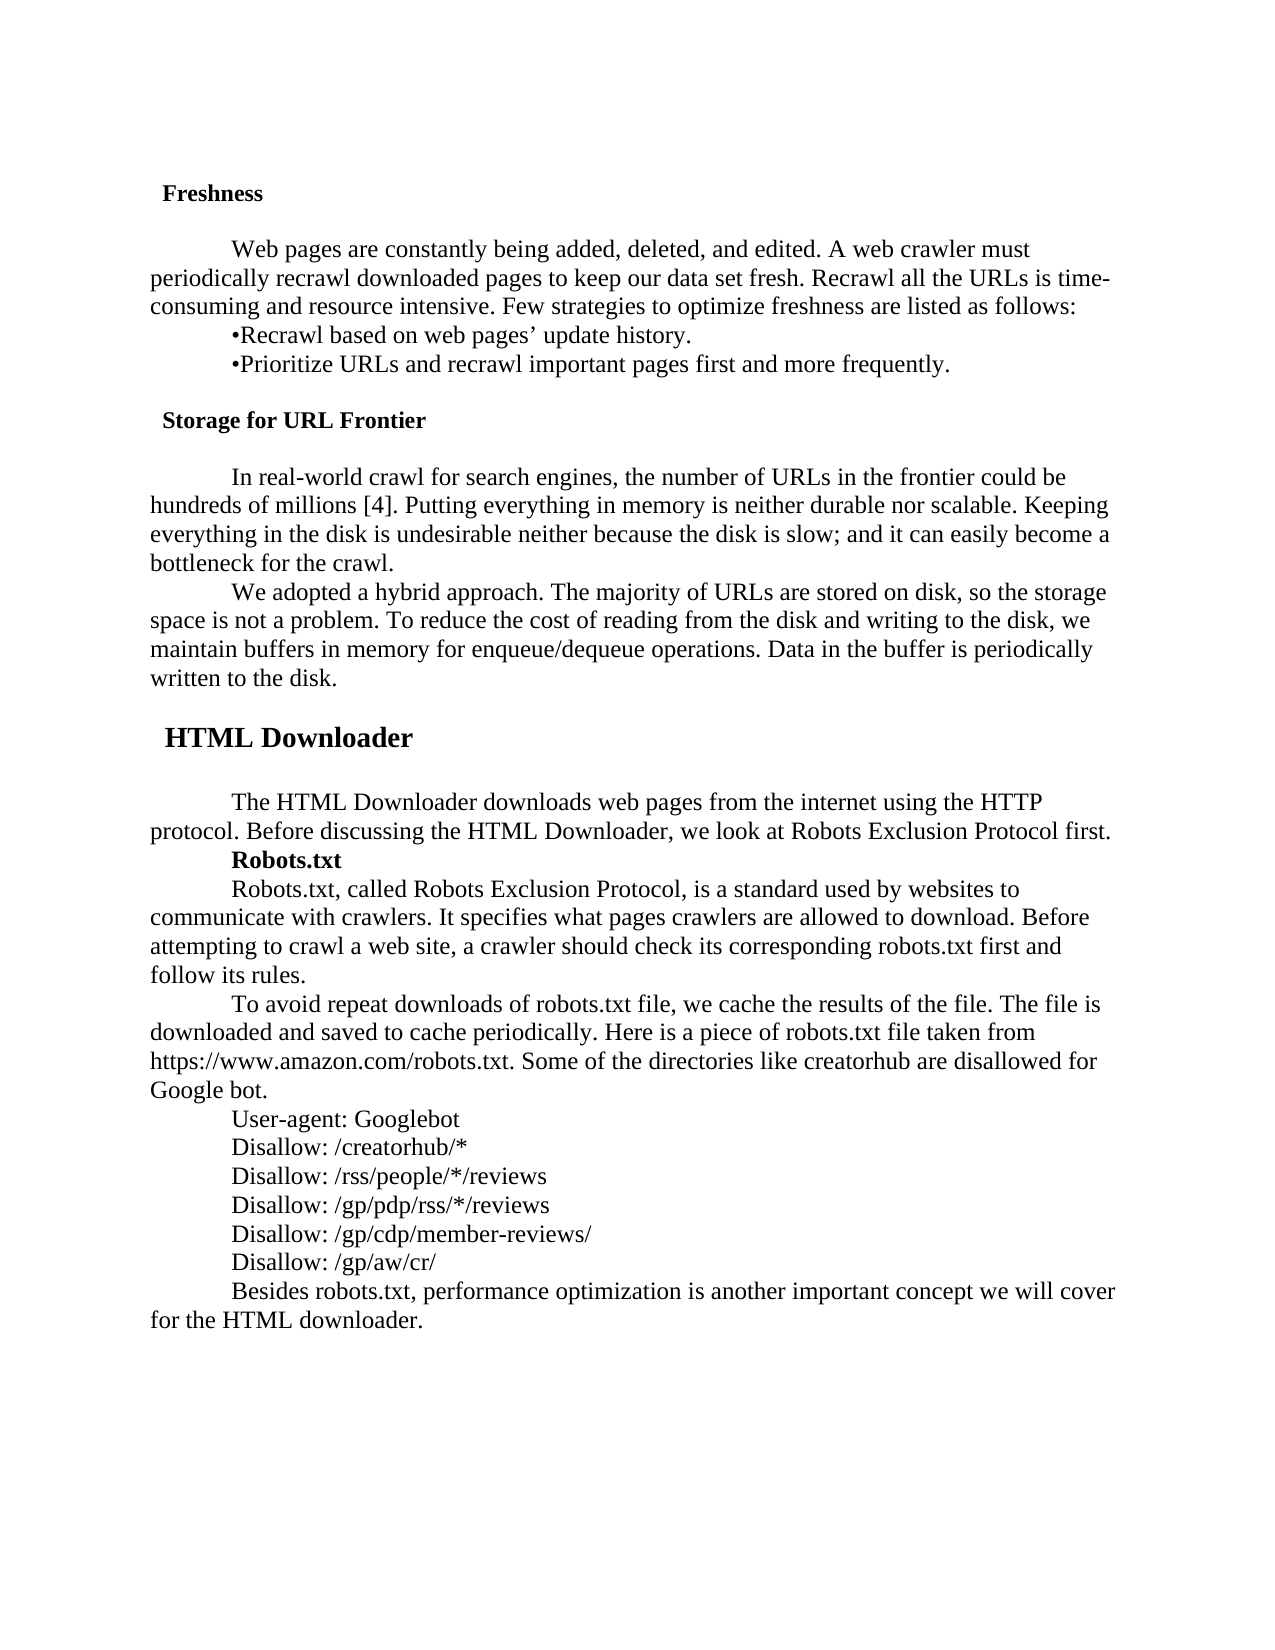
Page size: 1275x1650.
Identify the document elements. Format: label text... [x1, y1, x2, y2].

text We adopted a hybrid approach. The majority of URLs are stored on disk, so the storage space is not a problem. To reduce the cost of reading from the disk and writing to the disk, we maintain buffers in memory for enqueue/dequeue operations. Data in the buffer is periodically written to the disk. [150, 577, 1125, 692]
text The HTML Downloader downloads web pages from the internet using the HTTP protocol. Before discussing the HTML Downloader, we look at Robots Exclusion Protocol first. [150, 787, 1125, 845]
text In real-world crawl for search engines, the number of URLs in the frontier could be hundreds of millions [4]. Putting everything in memory is neither durable nor scalable. Keeping everything in the disk is undesirable neither because the disk is slow; and it can easily become a bottleneck for the crawl. [150, 462, 1125, 577]
text User-agent: Googlebot [150, 1104, 1125, 1132]
subtitle Storage for URL Frontier [150, 406, 1125, 434]
text Web pages are constantly being added, deleted, and edited. A web crawler must periodically recrawl downloaded pages to keep our data set fresh. Recrawl all the URLs is time-consuming and resource intensive. Few strategies to optimize freshness are listed as follows: [150, 234, 1125, 320]
subtitle HTML Downloader [150, 720, 1125, 754]
text Disallow: /gp/aw/cr/ [150, 1247, 1125, 1276]
text Robots.txt, called Robots Exclusion Protocol, is a standard used by websites to communicate with crawlers. It specifies what pages crawlers are allowed to download. Before attempting to crawl a web site, a crawler should check its corresponding robots.txt first and follow its rules. [150, 874, 1125, 989]
subtitle Freshness [150, 179, 1125, 206]
text Disallow: /gp/pdp/rss/*/reviews [150, 1190, 1125, 1219]
text •Recrawl based on web pages’ update history. [150, 320, 1125, 349]
text Robots.txt [150, 845, 1125, 874]
text Besides robots.txt, performance optimization is another important concept we will cover for the HTML downloader. [150, 1276, 1125, 1334]
text •Prioritize URLs and recrawl important pages first and more frequently. [150, 349, 1125, 378]
text To avoid repeat downloads of robots.txt file, we cache the results of the file. The file is downloaded and saved to cache periodically. Here is a piece of robots.txt file taken from https://www.amazon.com/robots.txt. Some of the directories like creatorhub are disallowed for Google bot. [150, 989, 1125, 1104]
text Disallow: /gp/cdp/member-reviews/ [150, 1219, 1125, 1247]
text Disallow: /creatorhub/* [150, 1132, 1125, 1161]
text Disallow: /rss/people/*/reviews [150, 1161, 1125, 1190]
